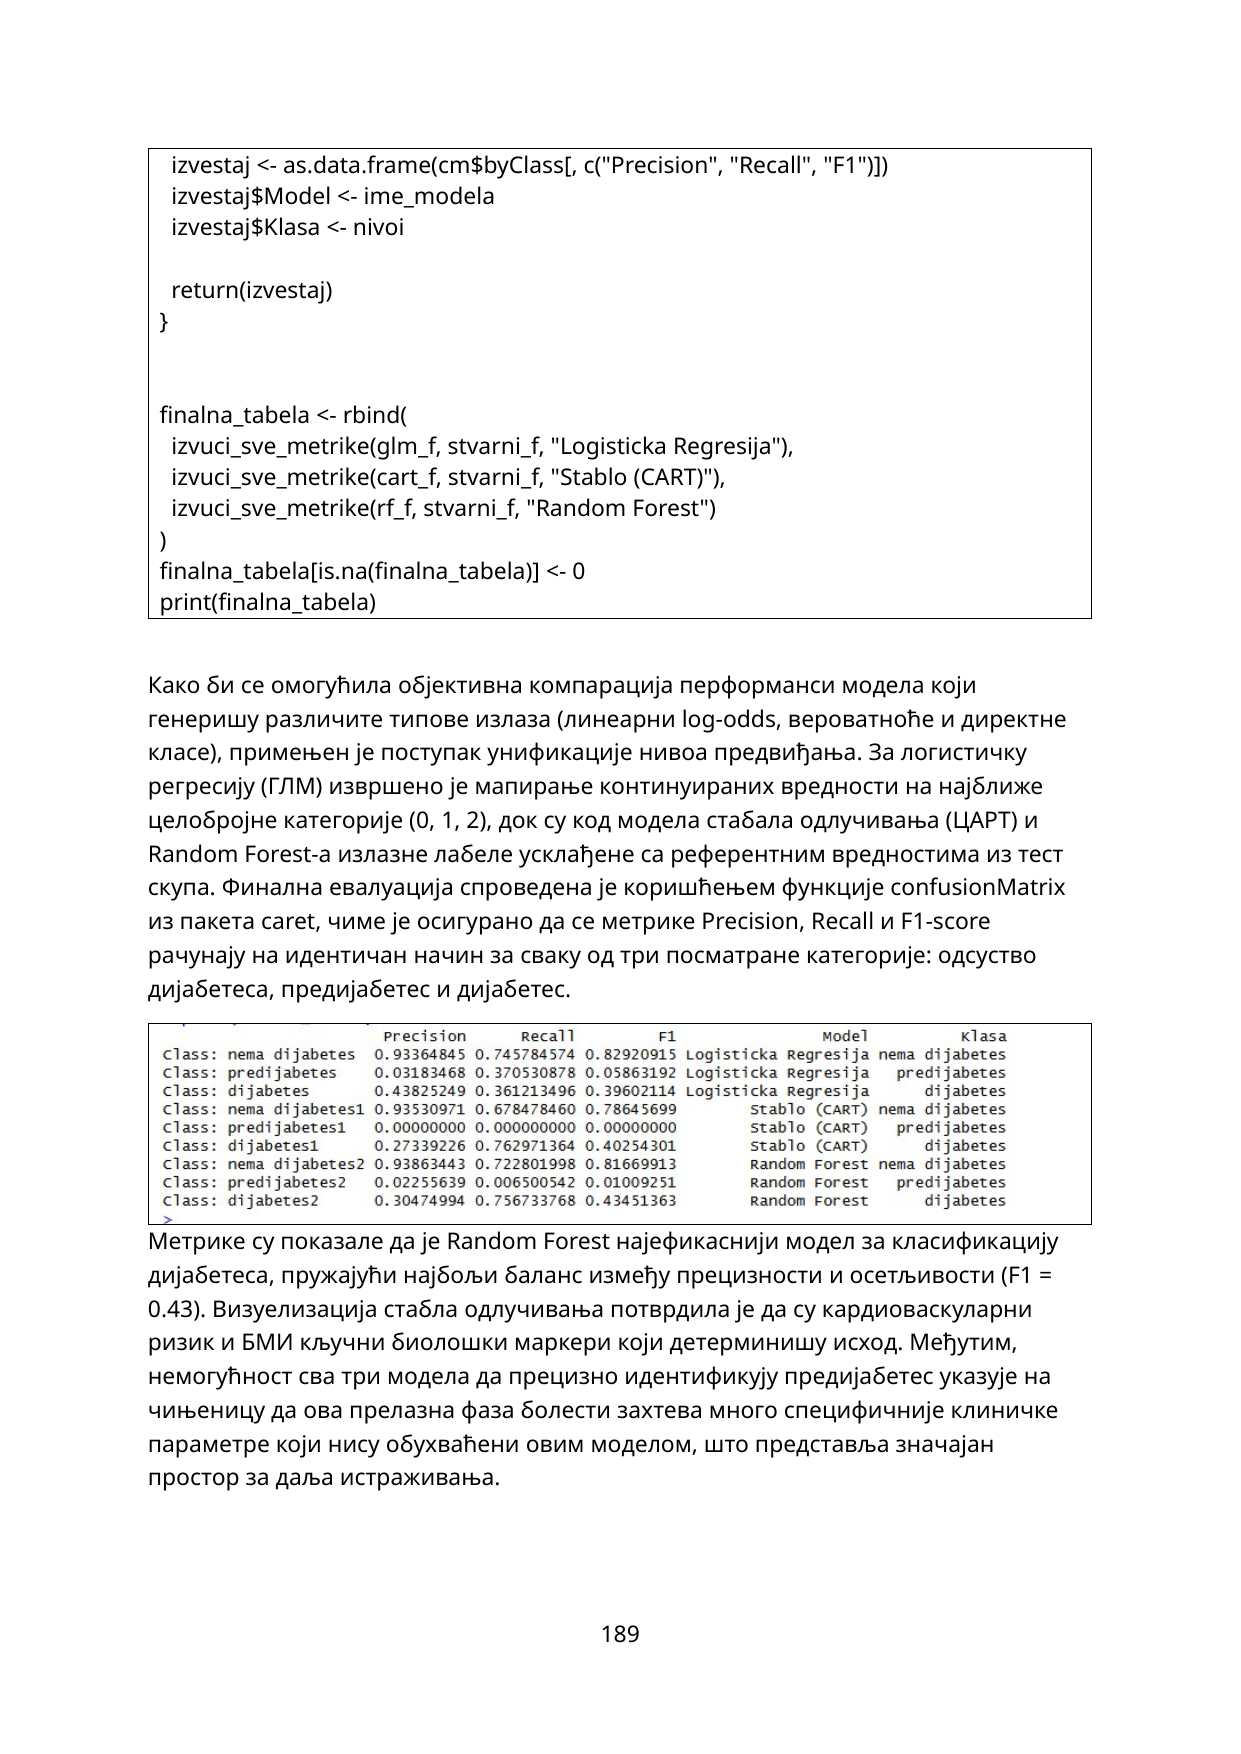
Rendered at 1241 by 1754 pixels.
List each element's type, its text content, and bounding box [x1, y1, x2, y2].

table_header [1080, 1024, 1091, 1224]
text Како би се омогућила објективна компарација перформанси модела који генеришу различите типове излаза (линеарни log-odds, вероватноће и директне класе), примењен је поступак унификације нивоа предвиђања. За логистичку регресију (ГЛМ) извршено је мапирање континуираних вредности на најближе целобројне категорије (0, 1, 2), док су код модела стабала одлучивања (ЦАРТ) и Random Forest-а излазне лабеле усклађене са референтним вредностима из тест скупа. Финална евалуација спроведена је коришћењем функције confusionMatrix из пакета caret, чиме је осигурано да се метрике Precision, Recall и F1-score рачунају на идентичан начин за сваку од три посматране категорије: одсуство дијабетеса, предијабетес и дијабетес. [148, 669, 1093, 1004]
picture [159, 1024, 1080, 1224]
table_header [149, 149, 1091, 617]
table_header [149, 1024, 159, 1224]
text Метрике су показале да је Random Forest најефикаснији модел за класификацију дијабетеса, пружајући најбољи баланс између прецизности и осетљивости (F1 = 0.43). Визуелизација стабла одлучивања потврдила је да су кардиоваскуларни ризик и БМИ кључни биолошки маркери који детерминишу исход. Међутим, немогућност сва три модела да прецизно идентификују предијабетес указује на чињеницу да ова прелазна фаза болести захтева много специфичније клиничке параметре који нису обухваћени овим моделом, што представља значајан простор за даља истраживања. [148, 1225, 1093, 1493]
